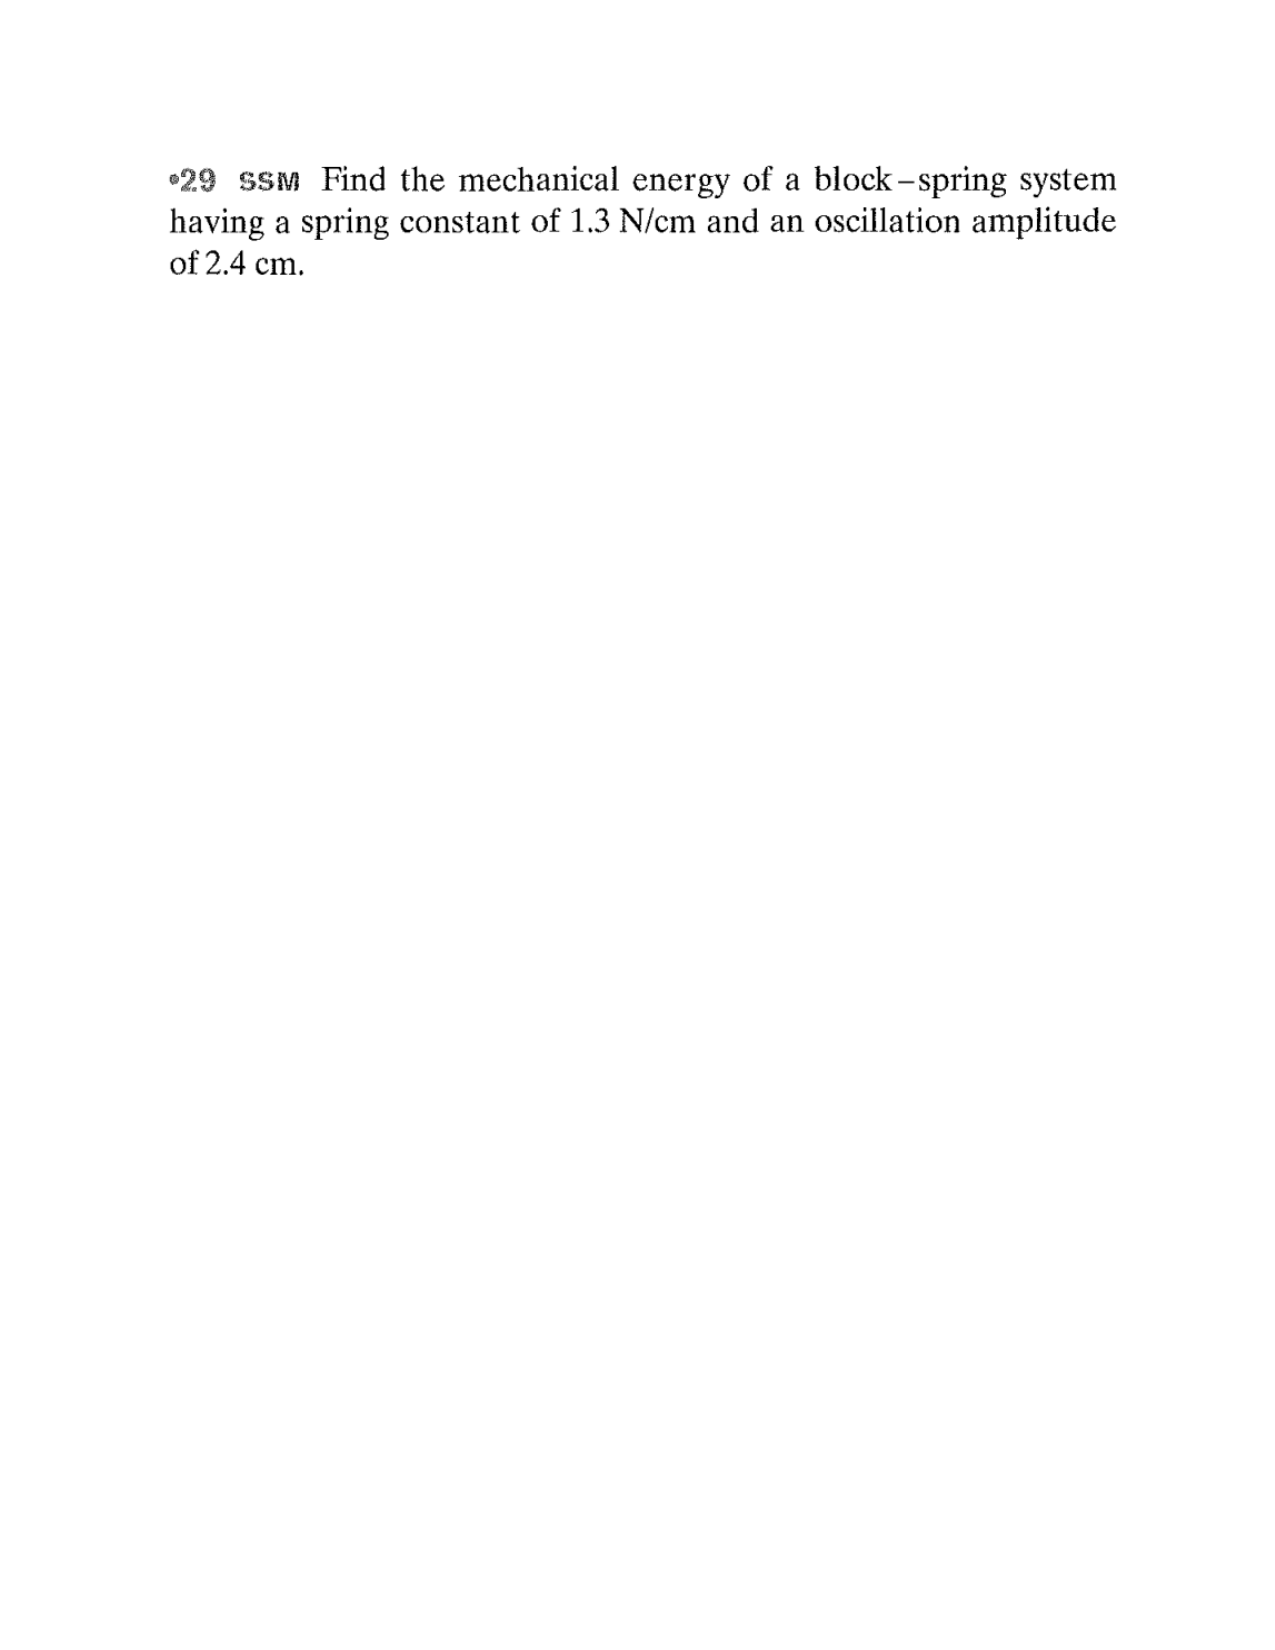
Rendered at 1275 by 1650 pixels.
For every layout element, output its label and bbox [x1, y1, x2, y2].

picture [150, 150, 1125, 295]
